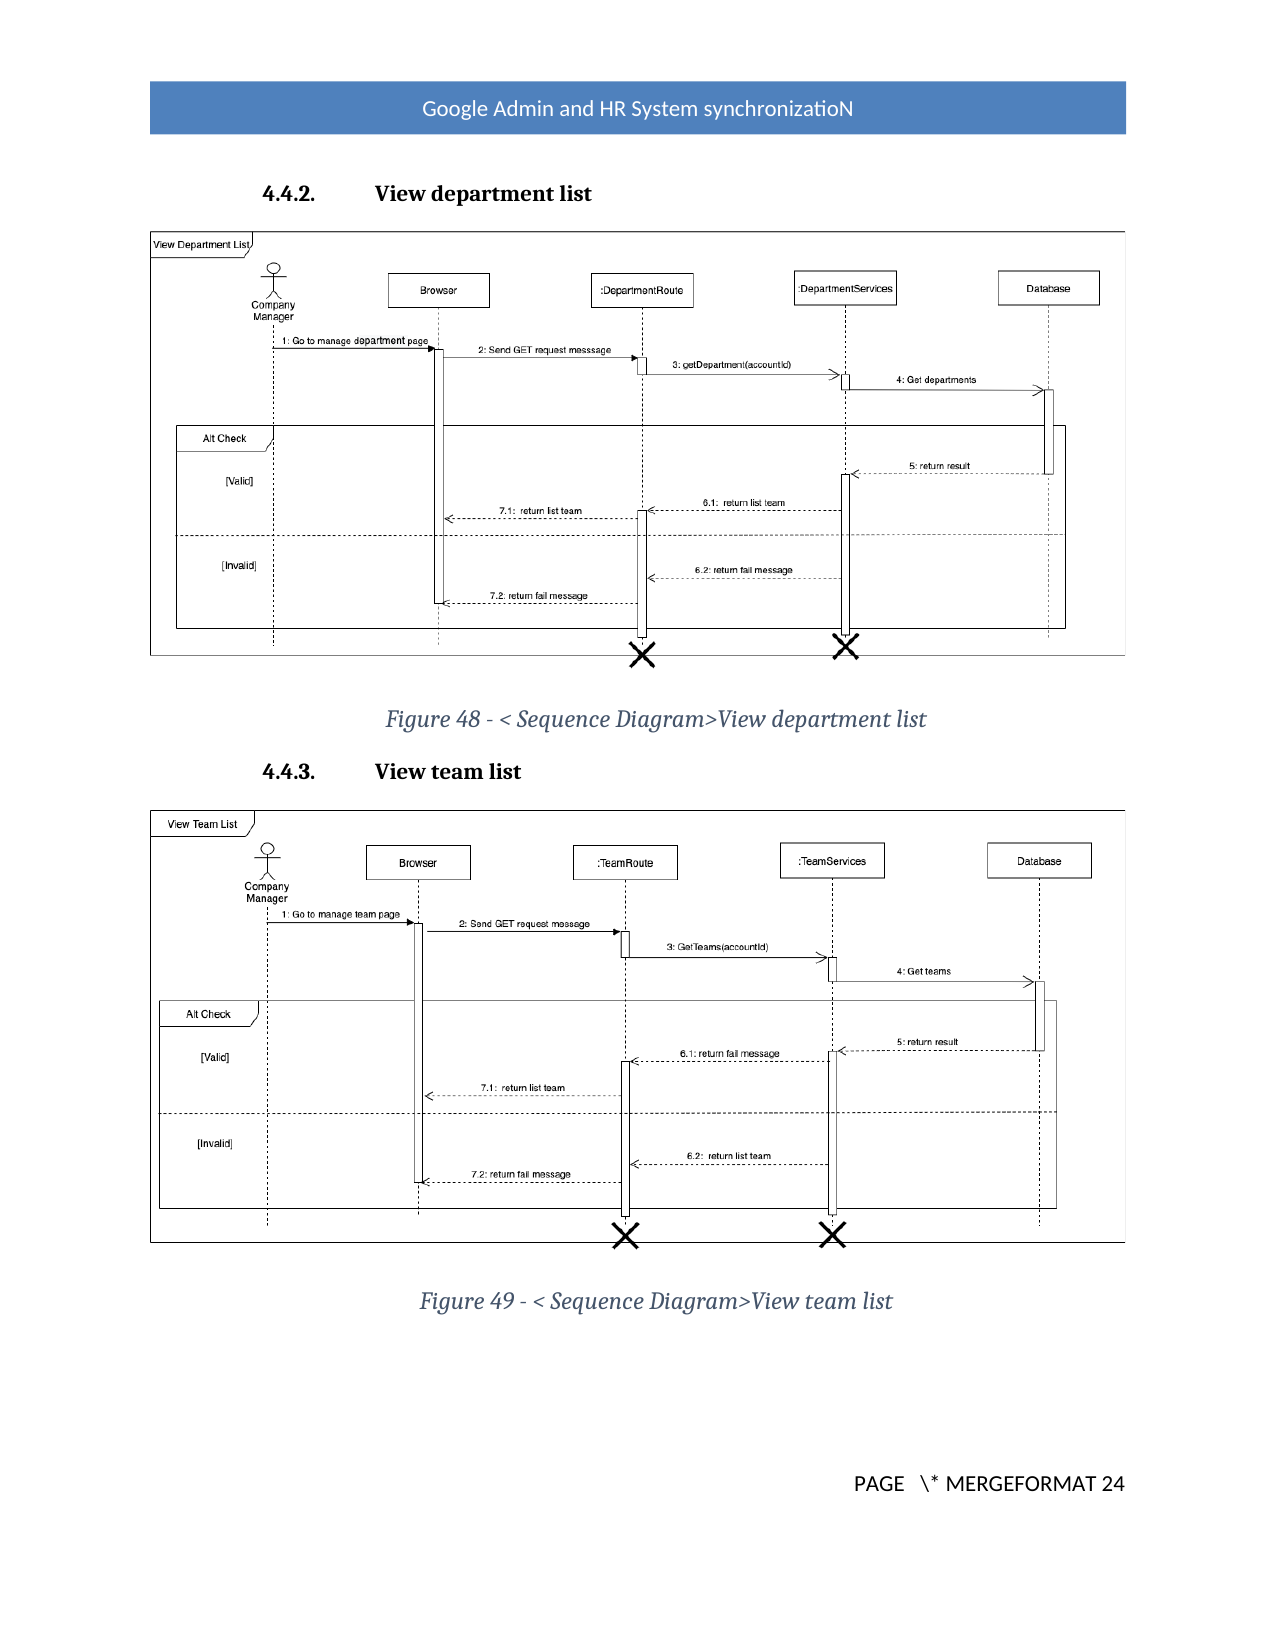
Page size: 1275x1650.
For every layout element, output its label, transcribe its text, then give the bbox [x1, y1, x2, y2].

picture [150, 810, 1125, 1254]
text Figure 48 - < Sequence Diagram>View department list [187, 705, 1125, 734]
subtitle View department list [262, 181, 1125, 207]
text Figure 49 - < Sequence Diagram>View team list [187, 1287, 1125, 1316]
subtitle View team list [262, 759, 1125, 785]
picture [150, 231, 1125, 672]
